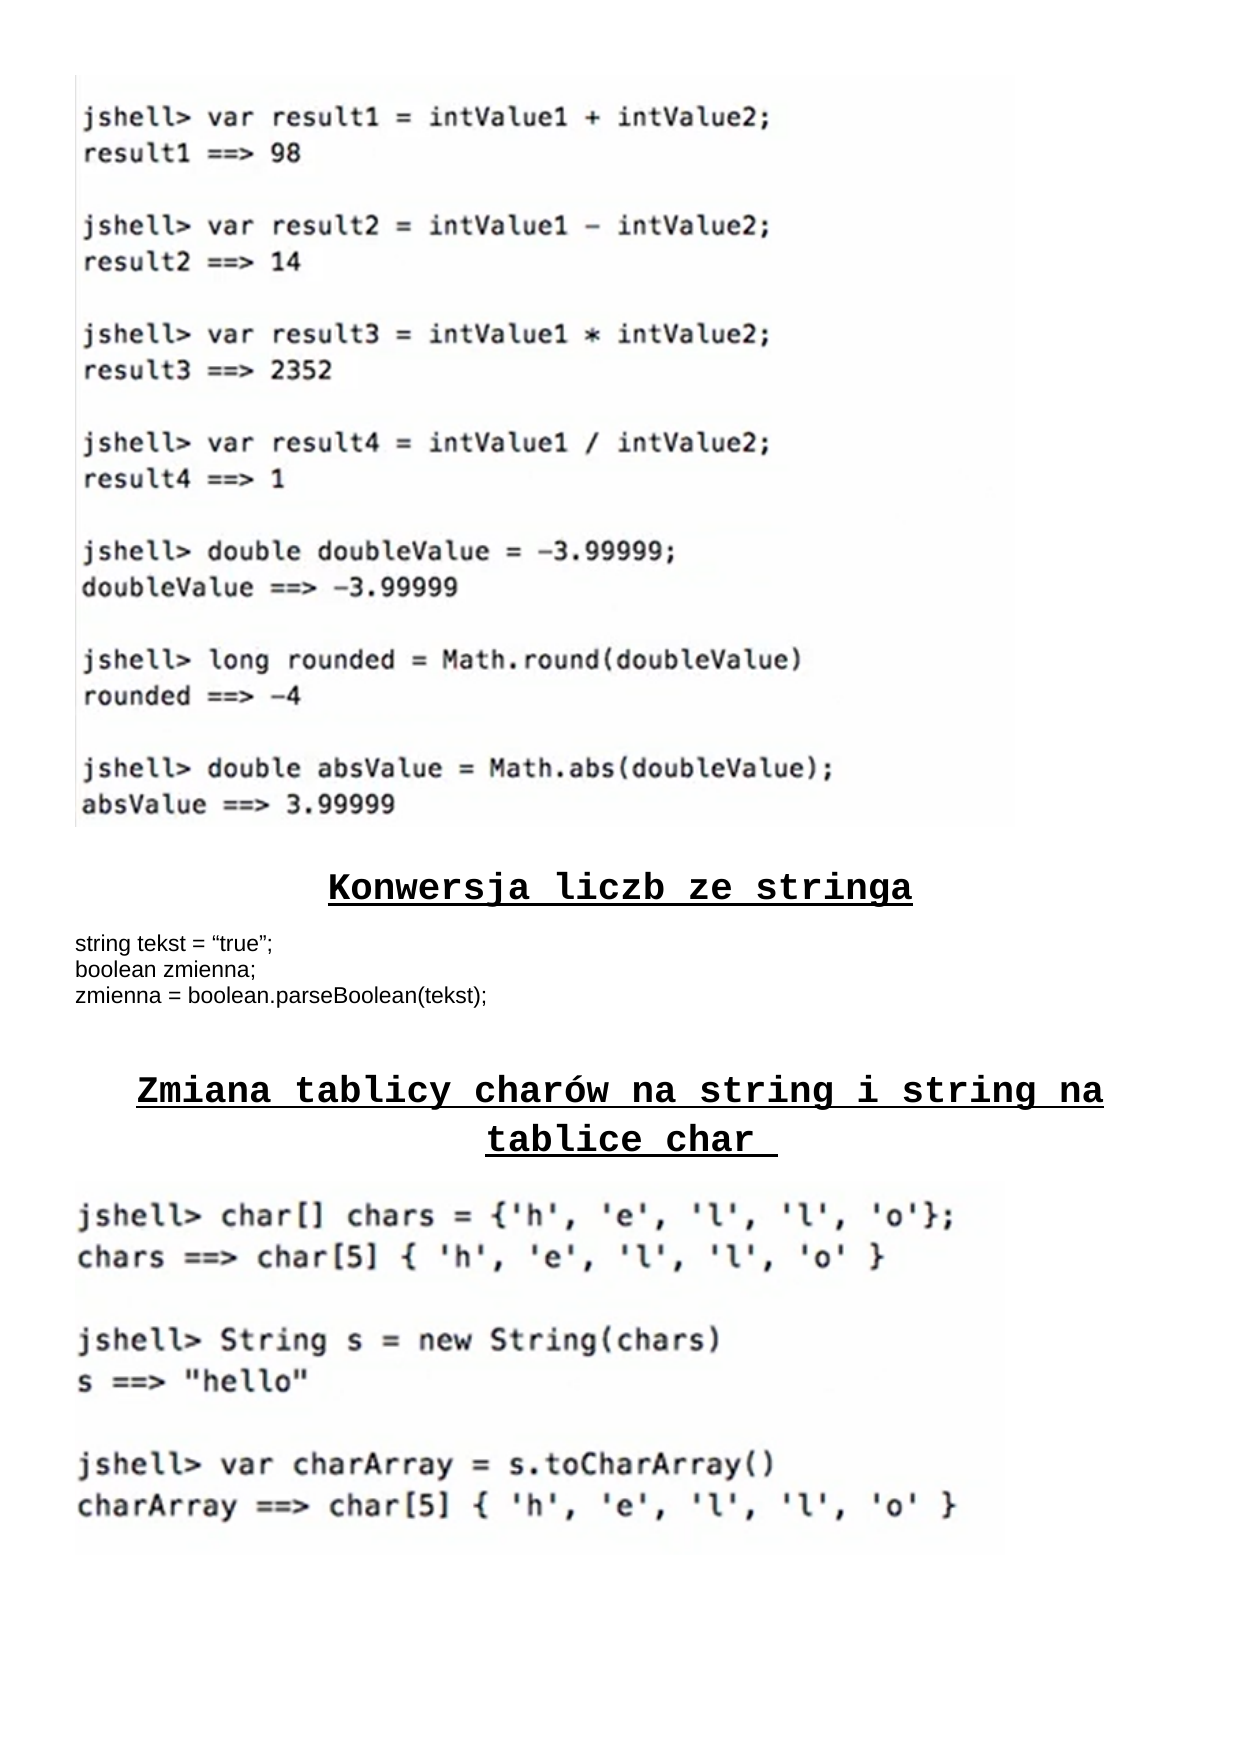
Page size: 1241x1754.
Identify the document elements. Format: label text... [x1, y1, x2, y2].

text string tekst = “true”; [75, 930, 1165, 956]
text boolean zmienna; [75, 956, 1165, 982]
text Konwersja liczb ze stringa [75, 868, 1165, 911]
text zmienna = boolean.parseBoolean(tekst); [75, 982, 1165, 1009]
picture [75, 1181, 1005, 1555]
text Zmiana tablicy charów na string i string na tablice char [75, 1071, 1165, 1162]
picture [75, 75, 1016, 827]
